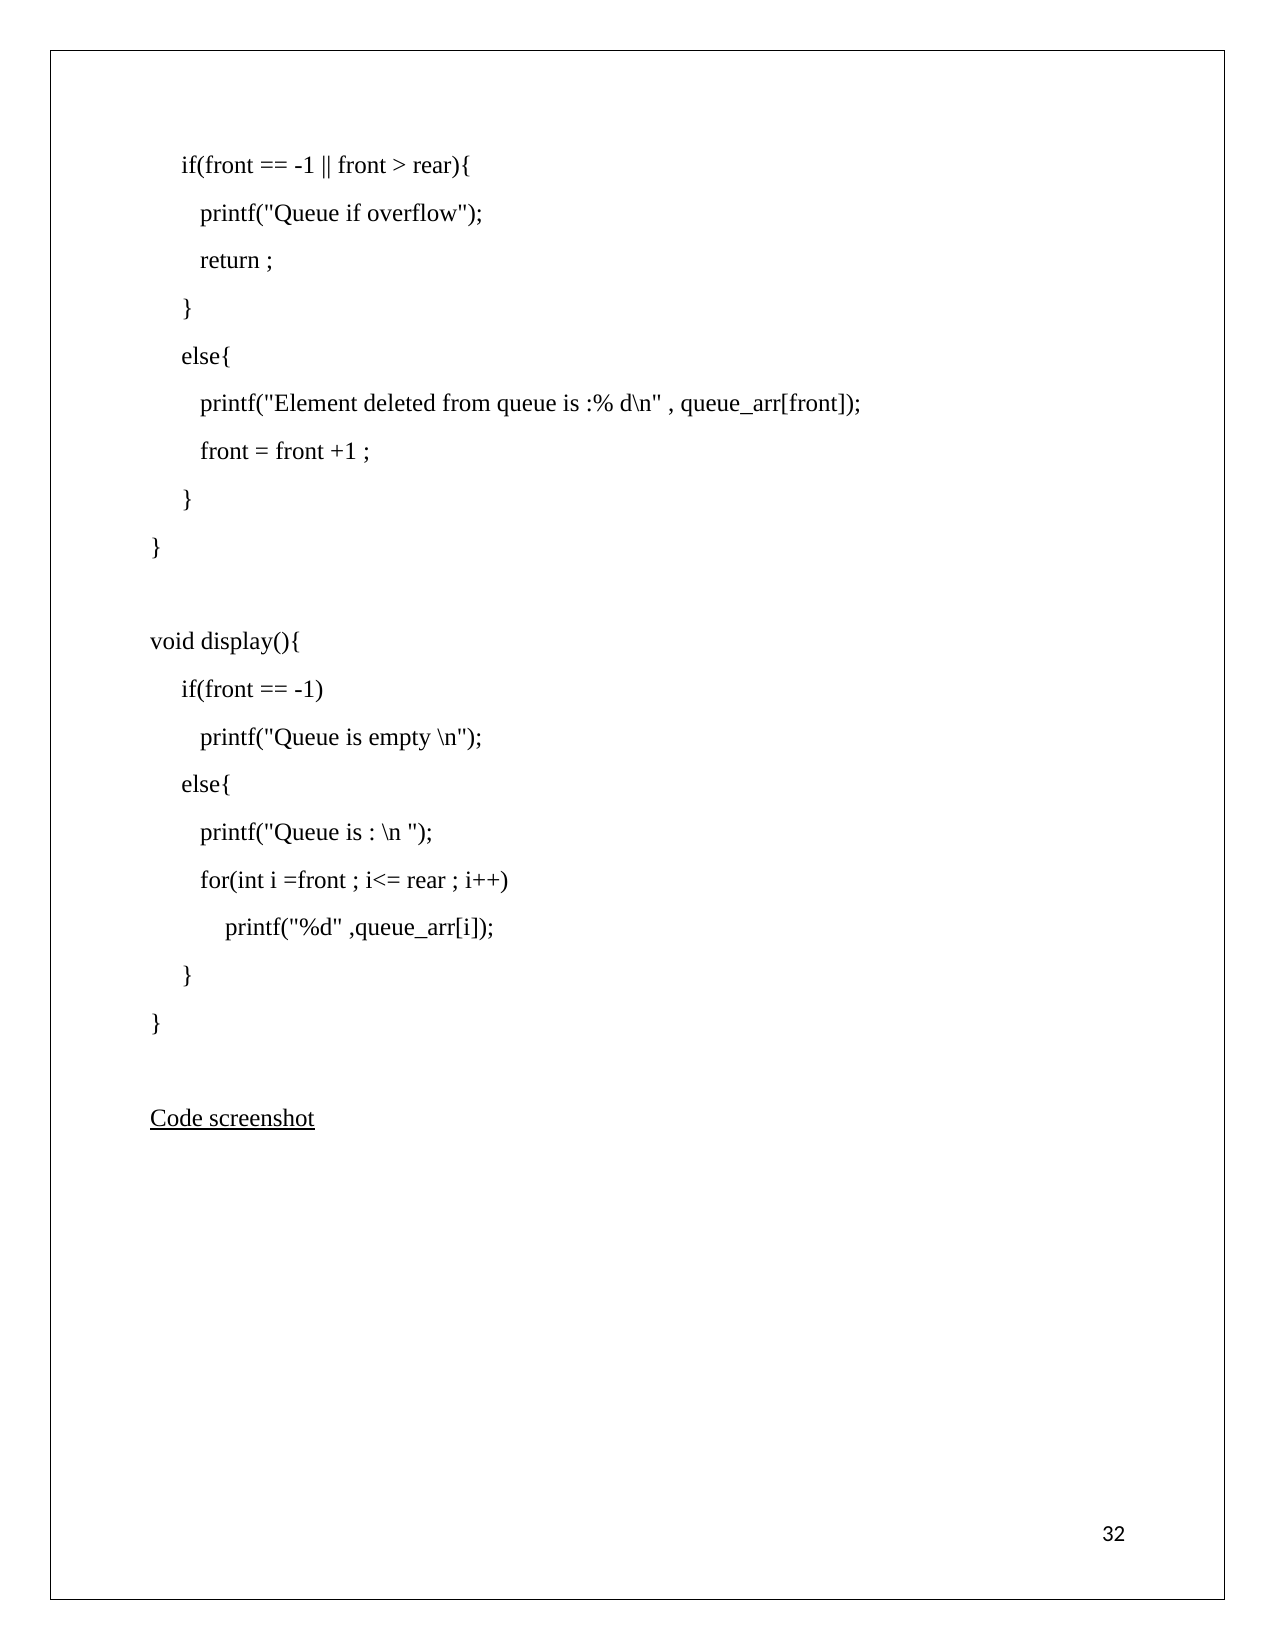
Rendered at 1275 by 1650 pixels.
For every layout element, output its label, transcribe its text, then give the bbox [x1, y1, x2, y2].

text else{ [150, 769, 1125, 798]
text front = front +1 ; [150, 436, 1125, 465]
text } [150, 484, 1125, 513]
text return ; [150, 245, 1125, 274]
text if(front == -1) [150, 674, 1125, 703]
text } [150, 1008, 1125, 1037]
text void display(){ [150, 626, 1125, 655]
text if(front == -1 || front > rear){ [150, 150, 1125, 179]
text printf("Queue if overflow"); [150, 198, 1125, 226]
text for(int i =front ; i<= rear ; i++) [150, 865, 1125, 893]
text } [150, 960, 1125, 989]
text } [150, 293, 1125, 322]
text Code screenshot [150, 1103, 1125, 1132]
text printf("%d" ,queue_arr[i]); [150, 912, 1125, 941]
text else{ [150, 341, 1125, 369]
text printf("Element deleted from queue is :% d\n" , queue_arr[front]); [150, 388, 1125, 417]
text printf("Queue is : \n "); [150, 817, 1125, 846]
text printf("Queue is empty \n"); [150, 722, 1125, 750]
text } [150, 532, 1125, 560]
